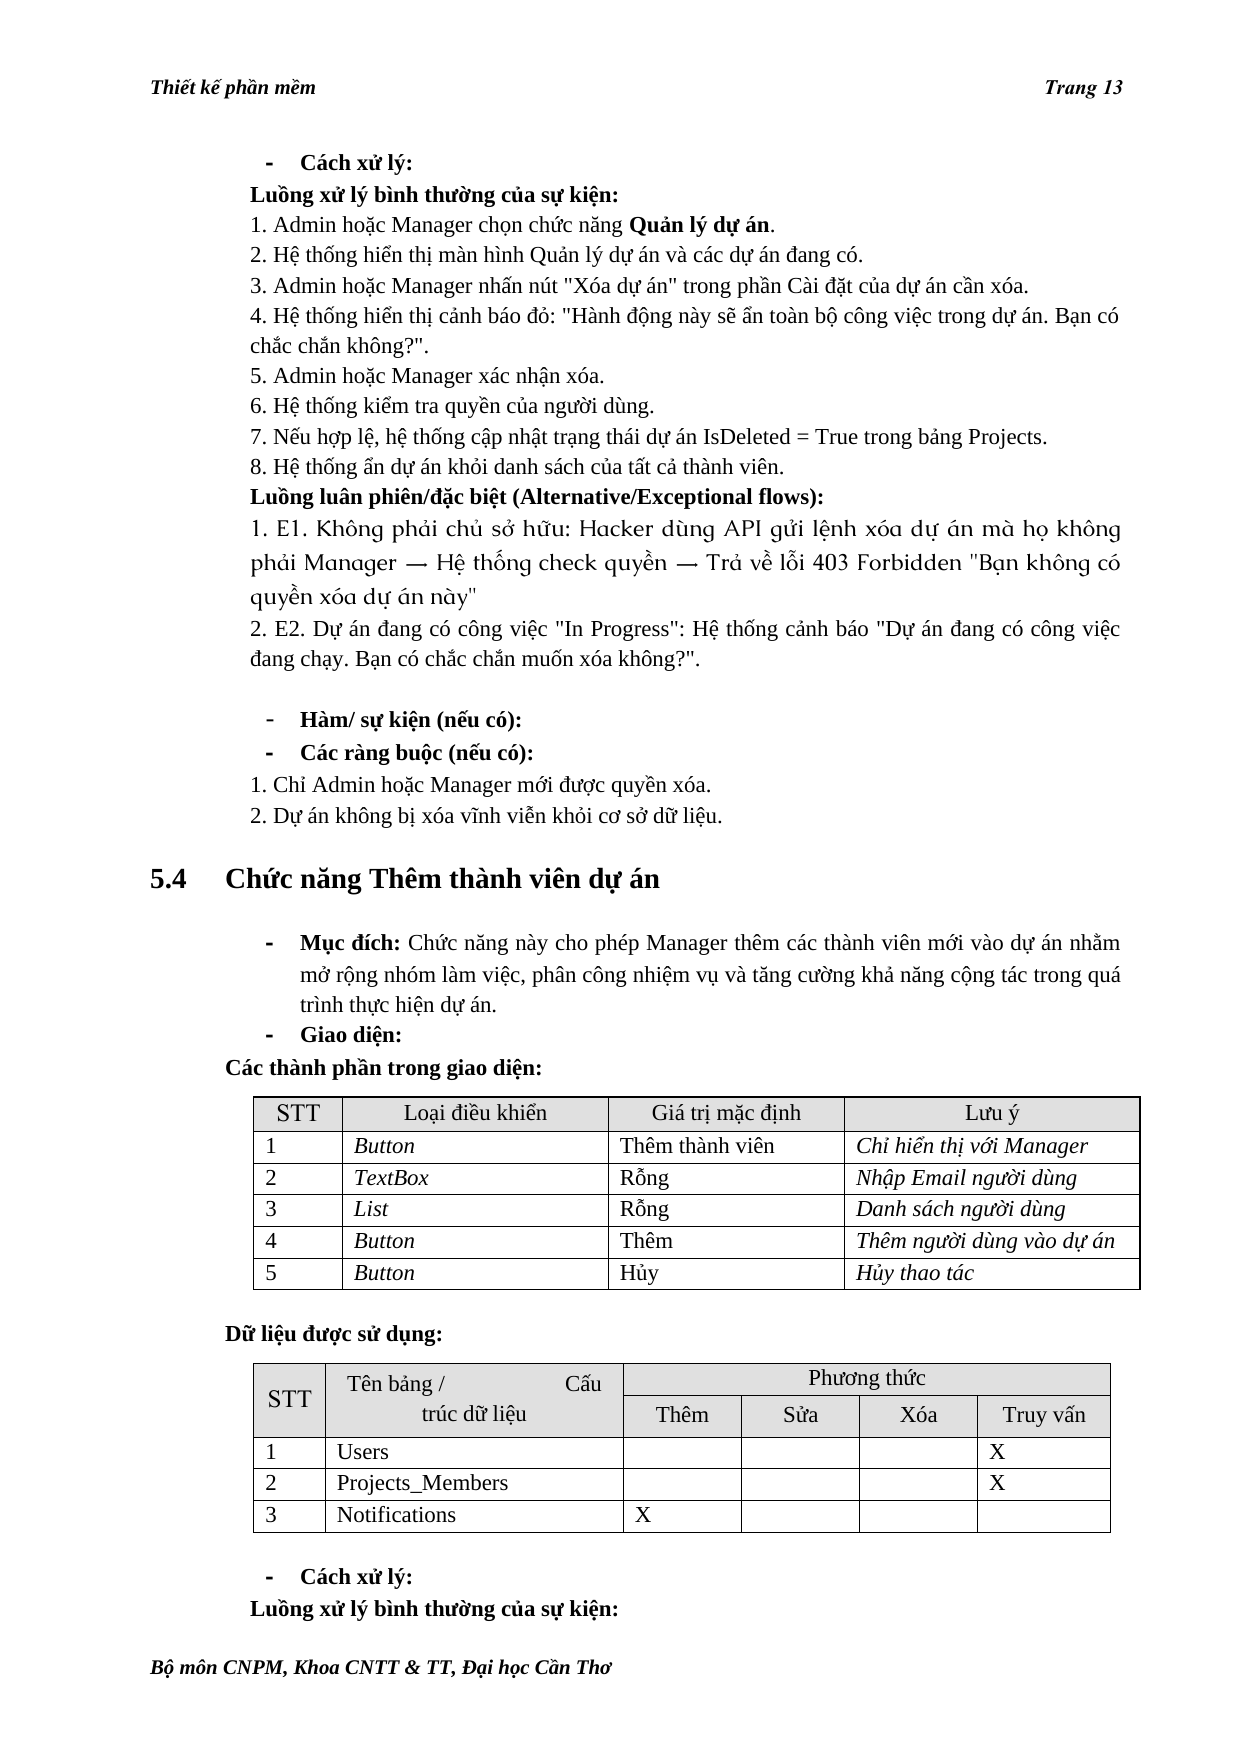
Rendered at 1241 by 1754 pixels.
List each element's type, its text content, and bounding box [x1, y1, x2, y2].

list Cách xử lý: [262, 149, 1122, 177]
text 4. Hệ thống hiển thị cảnh báo đỏ: "Hành động này sẽ ẩn toàn bộ công việc trong dự án. Bạn có chắc chắn không?". [250, 302, 1122, 358]
list Các ràng buộc (nếu có): [262, 739, 1122, 767]
text 6. Hệ thống kiểm tra quyền của người dùng. [250, 393, 1122, 419]
text 3. Admin hoặc Manager nhấn nút "Xóa dự án" trong phần Cài đặt của dự án cần xóa. [250, 272, 1122, 298]
text Dữ liệu được sử dụng: [150, 1321, 1122, 1347]
list Cách xử lý: [262, 1563, 1122, 1591]
list Giao diện: [262, 1021, 1122, 1049]
text Luồng xử lý bình thường của sự kiện: [250, 181, 1122, 207]
text 2. E2. Dự án đang có công việc "In Progress": Hệ thống cảnh báo "Dự án đang có công việc đang chạy. Bạn có chắc chắn muốn xóa không?". [250, 615, 1122, 672]
text 7. Nếu hợp lệ, hệ thống cập nhật trạng thái dự án IsDeleted = True trong bảng Projects. [250, 423, 1122, 449]
text 1. Admin hoặc Manager chọn chức năng Quản lý dự án. [250, 211, 1122, 238]
text 1. Chỉ Admin hoặc Manager mới được quyền xóa. [250, 771, 1122, 798]
list Mục đích: Chức năng này cho phép Manager thêm các thành viên mới vào dự án nhằm mở rộng nhóm làm việc, phân công nhiệm vụ và tăng cường khả năng cộng tác trong quá trình thực hiện dự án. [262, 929, 1122, 1017]
text Luồng xử lý bình thường của sự kiện: [250, 1595, 1122, 1622]
text 5. Admin hoặc Manager xác nhận xóa. [250, 362, 1122, 389]
text 2. Hệ thống hiển thị màn hình Quản lý dự án và các dự án đang có. [250, 242, 1122, 268]
list Hàm/ sự kiện (nếu có): [262, 706, 1122, 735]
text 2. Dự án không bị xóa vĩnh viễn khỏi cơ sở dữ liệu. [250, 802, 1122, 828]
text 8. Hệ thống ẩn dự án khỏi danh sách của tất cả thành viên. [250, 453, 1122, 479]
text Luồng luân phiên/đặc biệt (Alternative/Exceptional flows): [250, 483, 1122, 509]
subtitle Chức năng Thêm thành viên dự án [150, 861, 1122, 894]
text Các thành phần trong giao diện: [150, 1054, 1122, 1080]
